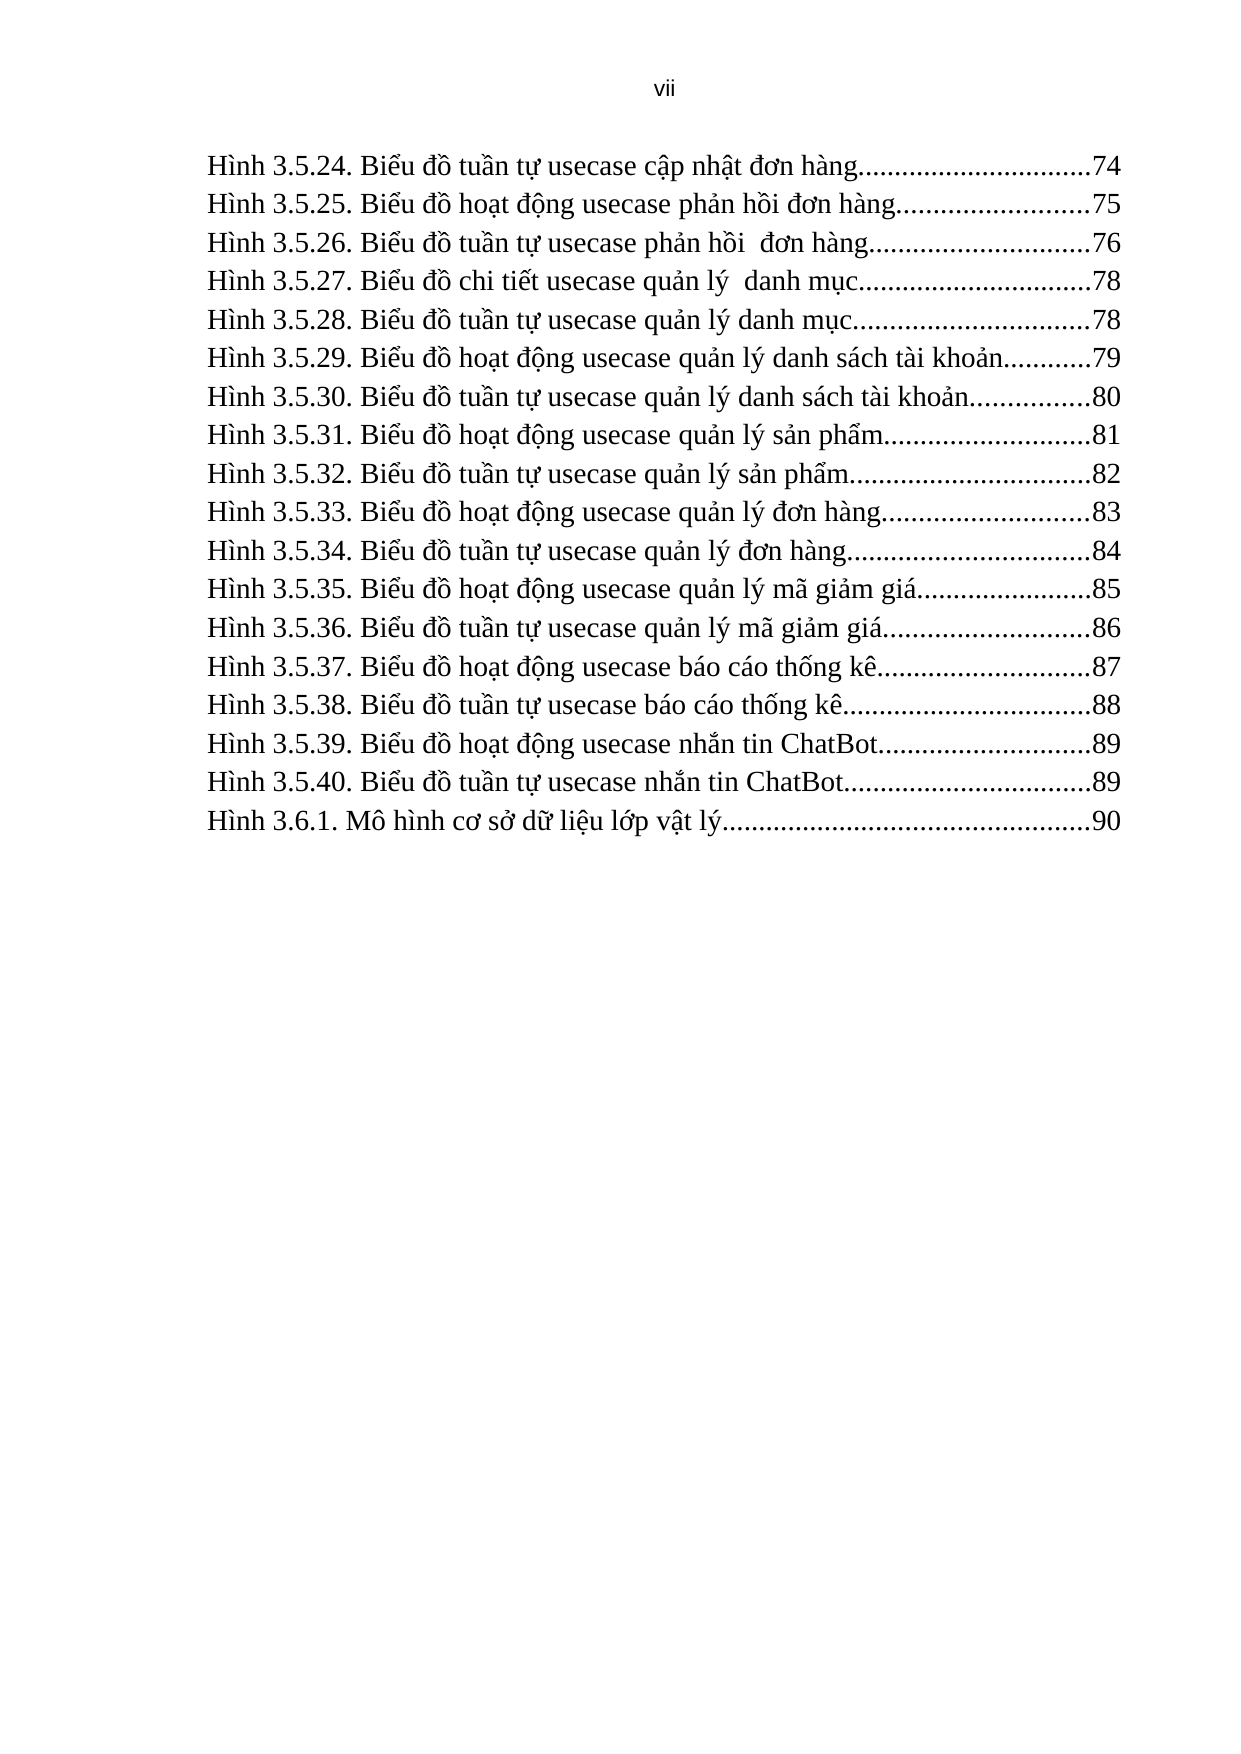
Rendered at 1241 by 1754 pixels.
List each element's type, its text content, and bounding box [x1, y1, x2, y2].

text Hình 3.5.31. Biểu đồ hoạt động usecase quản lý sản phẩm 81 [207, 417, 1122, 451]
text Hình 3.5.36. Biểu đồ tuần tự usecase quản lý mã giảm giá 86 [207, 610, 1122, 644]
text Hình 3.5.33. Biểu đồ hoạt động usecase quản lý đơn hàng 83 [207, 494, 1122, 528]
text Hình 3.5.26. Biểu đồ tuần tự usecase phản hồi đơn hàng 76 [207, 225, 1122, 258]
text Hình 3.5.24. Biểu đồ tuần tự usecase cập nhật đơn hàng 74 [207, 148, 1122, 181]
text Hình 3.5.40. Biểu đồ tuần tự usecase nhắn tin ChatBot 89 [207, 764, 1122, 798]
text Hình 3.5.27. Biểu đồ chi tiết usecase quản lý danh mục 78 [207, 263, 1122, 297]
text Hình 3.5.37. Biểu đồ hoạt động usecase báo cáo thống kê 87 [207, 649, 1122, 682]
text Hình 3.5.28. Biểu đồ tuần tự usecase quản lý danh mục 78 [207, 302, 1122, 335]
text Hình 3.6.1. Mô hình cơ sở dữ liệu lớp vật lý 90 [207, 803, 1122, 836]
text Hình 3.5.35. Biểu đồ hoạt động usecase quản lý mã giảm giá 85 [207, 572, 1122, 605]
text Hình 3.5.29. Biểu đồ hoạt động usecase quản lý danh sách tài khoản 79 [207, 340, 1122, 374]
text Hình 3.5.30. Biểu đồ tuần tự usecase quản lý danh sách tài khoản 80 [207, 379, 1122, 412]
text Hình 3.5.34. Biểu đồ tuần tự usecase quản lý đơn hàng 84 [207, 533, 1122, 567]
text Hình 3.5.38. Biểu đồ tuần tự usecase báo cáo thống kê 88 [207, 687, 1122, 721]
text Hình 3.5.39. Biểu đồ hoạt động usecase nhắn tin ChatBot 89 [207, 726, 1122, 759]
text Hình 3.5.25. Biểu đồ hoạt động usecase phản hồi đơn hàng 75 [207, 186, 1122, 220]
text Hình 3.5.32. Biểu đồ tuần tự usecase quản lý sản phẩm 82 [207, 456, 1122, 489]
